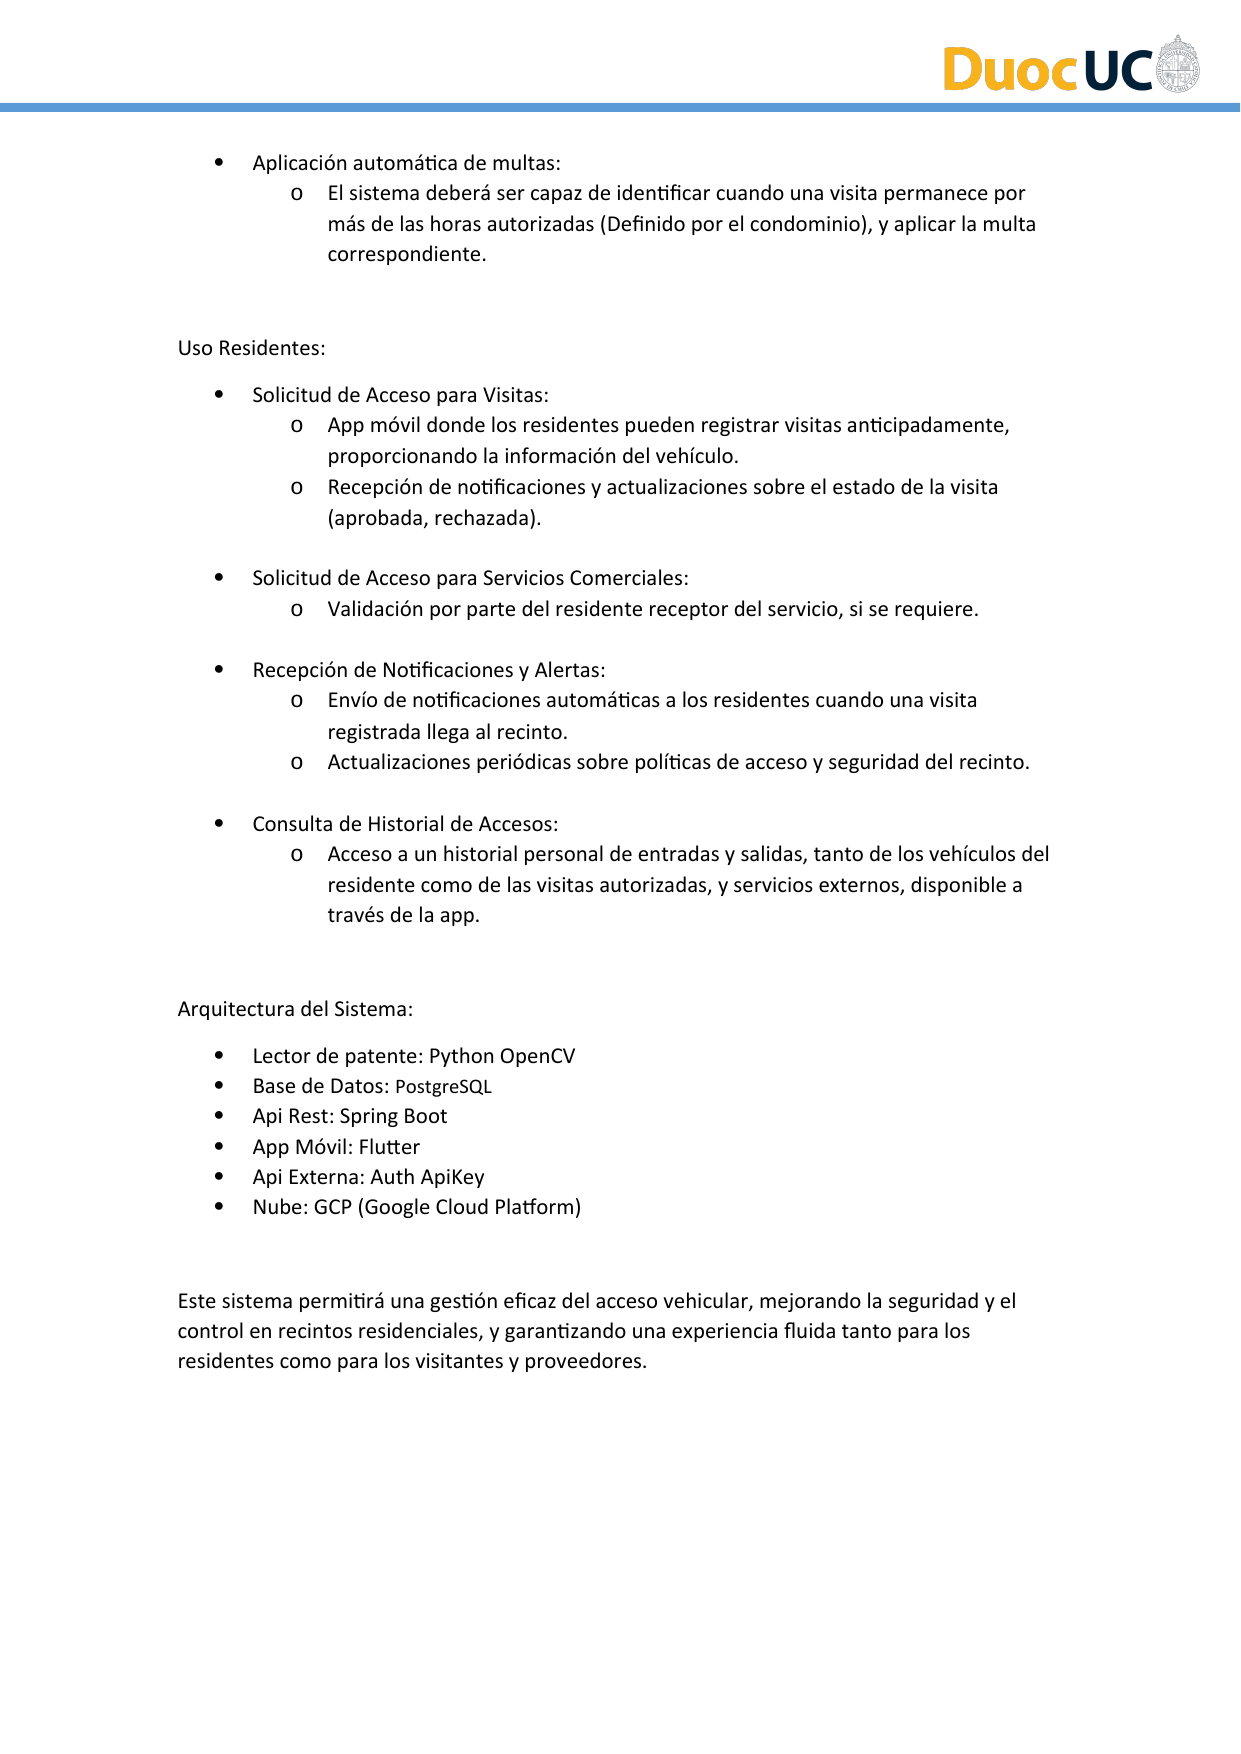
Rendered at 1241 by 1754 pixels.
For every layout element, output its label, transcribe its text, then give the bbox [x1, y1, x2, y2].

list Recepción de Notificaciones y Alertas: [215, 655, 1063, 683]
list Solicitud de Acceso para Servicios Comerciales: [215, 563, 1063, 592]
list App móvil donde los residentes pueden registrar visitas anticipadamente, proporcionando la información del vehículo. [290, 410, 1063, 469]
list Validación por parte del residente receptor del servicio, si se requiere. [290, 594, 1063, 623]
list Envío de notificaciones automáticas a los residentes cuando una visita registrada llega al recinto. [290, 686, 1063, 745]
list App Móvil: Flutter [215, 1132, 1063, 1160]
text Uso Residentes: [177, 333, 1063, 361]
picture [941, 31, 1203, 96]
list Actualizaciones periódicas sobre políticas de acceso y seguridad del recinto. [290, 747, 1063, 776]
list Solicitud de Acceso para Visitas: [215, 380, 1063, 408]
list Base de Datos: PostgreSQL [215, 1071, 1063, 1099]
text Este sistema permitirá una gestión eficaz del acceso vehicular, mejorando la seguridad y el control en recintos residenciales, y garantizando una experiencia fluida tanto para los residentes como para los visitantes y proveedores. [177, 1286, 1063, 1374]
list Lector de patente: Python OpenCV [215, 1041, 1063, 1069]
text Arquitectura del Sistema: [177, 994, 1063, 1022]
list Acceso a un historial personal de entradas y salidas, tanto de los vehículos del residente como de las visitas autorizadas, y servicios externos, disponible a través de la app. [290, 839, 1063, 929]
list El sistema deberá ser capaz de identificar cuando una visita permanece por más de las horas autorizadas (Definido por el condominio), y aplicar la multa correspondiente. [290, 178, 1063, 267]
list Nube: GCP (Google Cloud Platform) [215, 1192, 1063, 1220]
list Consulta de Historial de Accesos: [215, 809, 1063, 837]
list Api Externa: Auth ApiKey [215, 1162, 1063, 1190]
list Api Rest: Spring Boot [215, 1102, 1063, 1130]
list Aplicación automática de multas: [215, 148, 1063, 176]
list Recepción de notificaciones y actualizaciones sobre el estado de la visita (aprobada, rechazada). [290, 472, 1063, 531]
